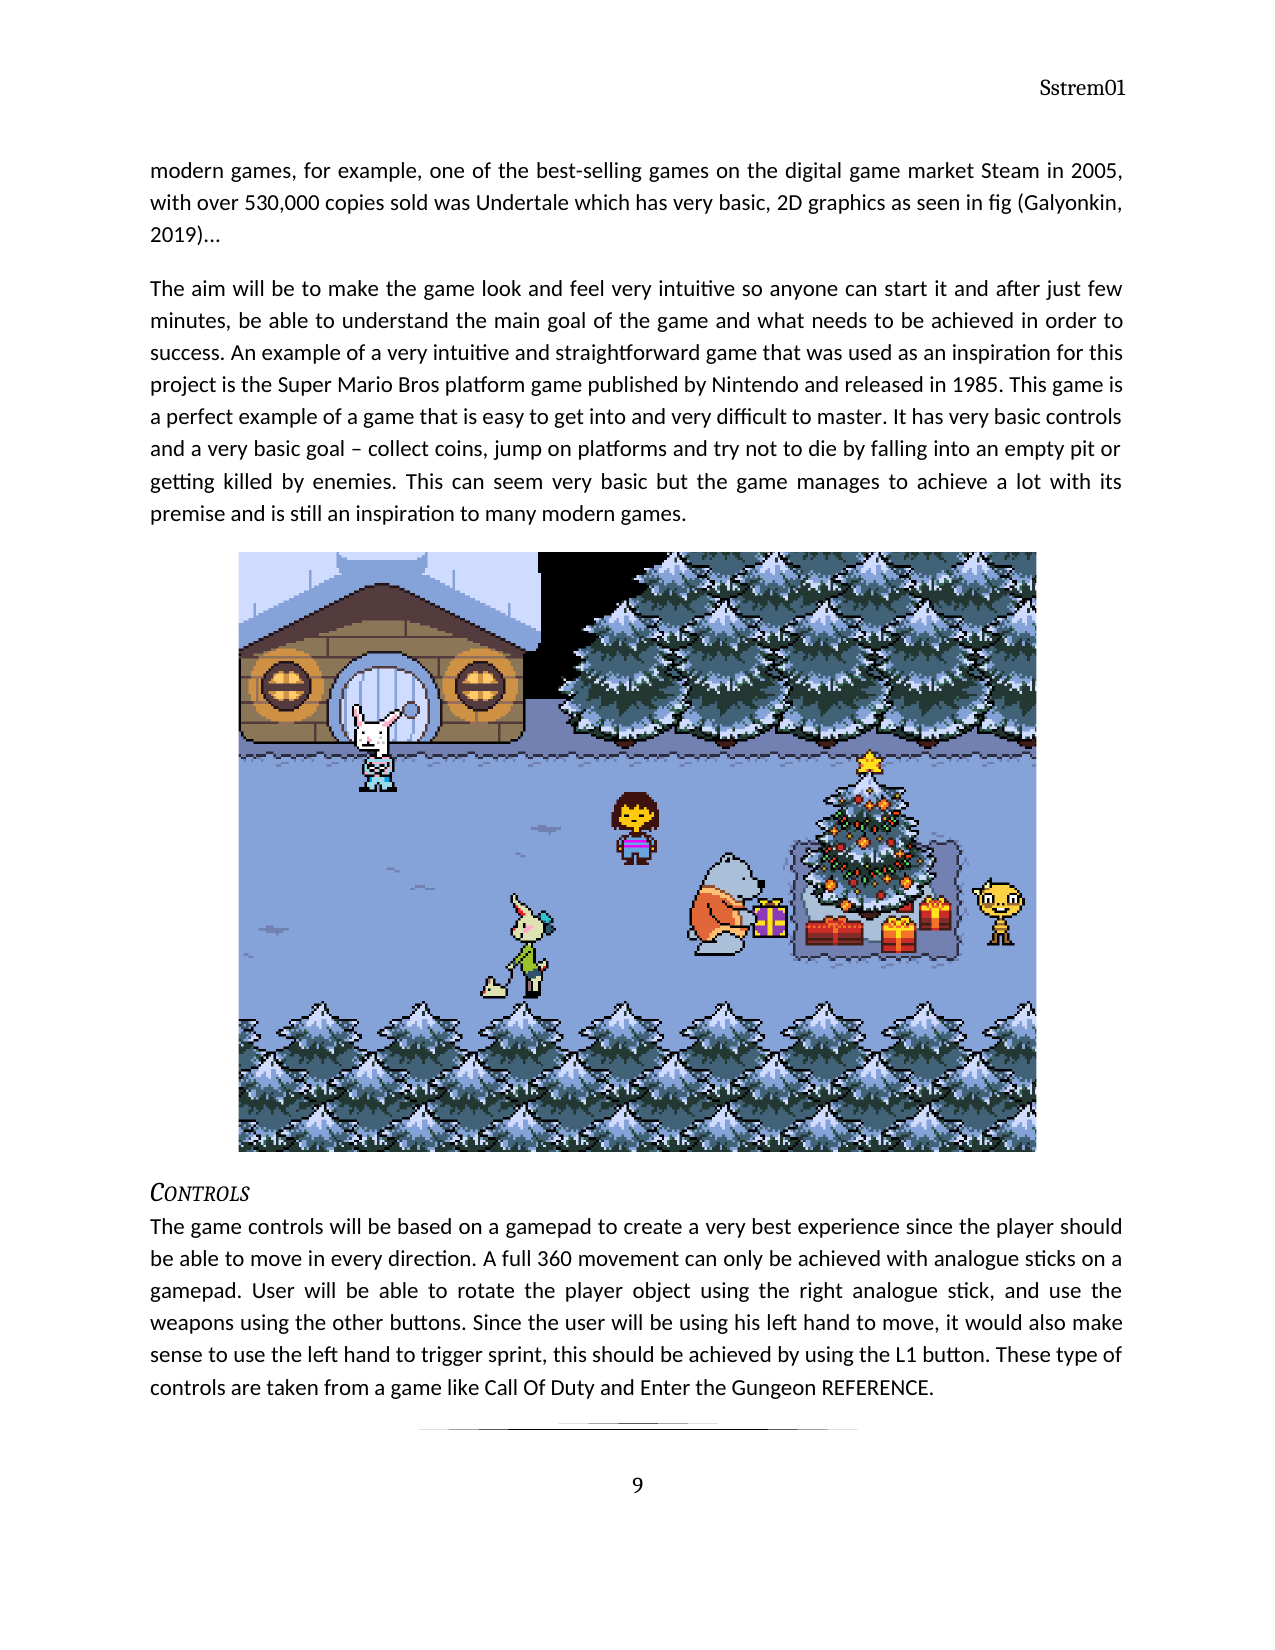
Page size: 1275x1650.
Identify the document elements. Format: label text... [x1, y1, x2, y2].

picture [238, 552, 1037, 1152]
text The game controls will be based on a gamepad to create a very best experience since the player should be able to move in every direction. A full 360 movement can only be achieved with analogue sticks on a gamepad. User will be able to rotate the player object using the right analogue stick, and use the weapons using the other buttons. Since the user will be using his left hand to move, it would also make sense to use the left hand to trigger sprint, this should be achieved by using the L1 button. These type of controls are taken from a game like Call Of Duty and Enter the Gungeon REFERENCE. [150, 1212, 1125, 1401]
subtitle Controls [150, 1177, 1125, 1208]
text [150, 156, 1125, 249]
text The aim will be to make the game look and feel very intuitive so anyone can start it and after just few minutes, be able to understand the main goal of the game and what needs to be achieved in order to success. An example of a very intuitive and straightforward game that was used as an inspiration for this project is the Super Mario Bros platform game published by Nintendo and released in 1985. This game is a perfect example of a game that is easy to get into and very difficult to master. It has very basic controls and a very basic goal – collect coins, jump on platforms and try not to die by falling into an empty pit or getting killed by enemies. This can seem very basic but the game manages to achieve a lot with its premise and is still an inspiration to many modern games. [150, 274, 1125, 527]
